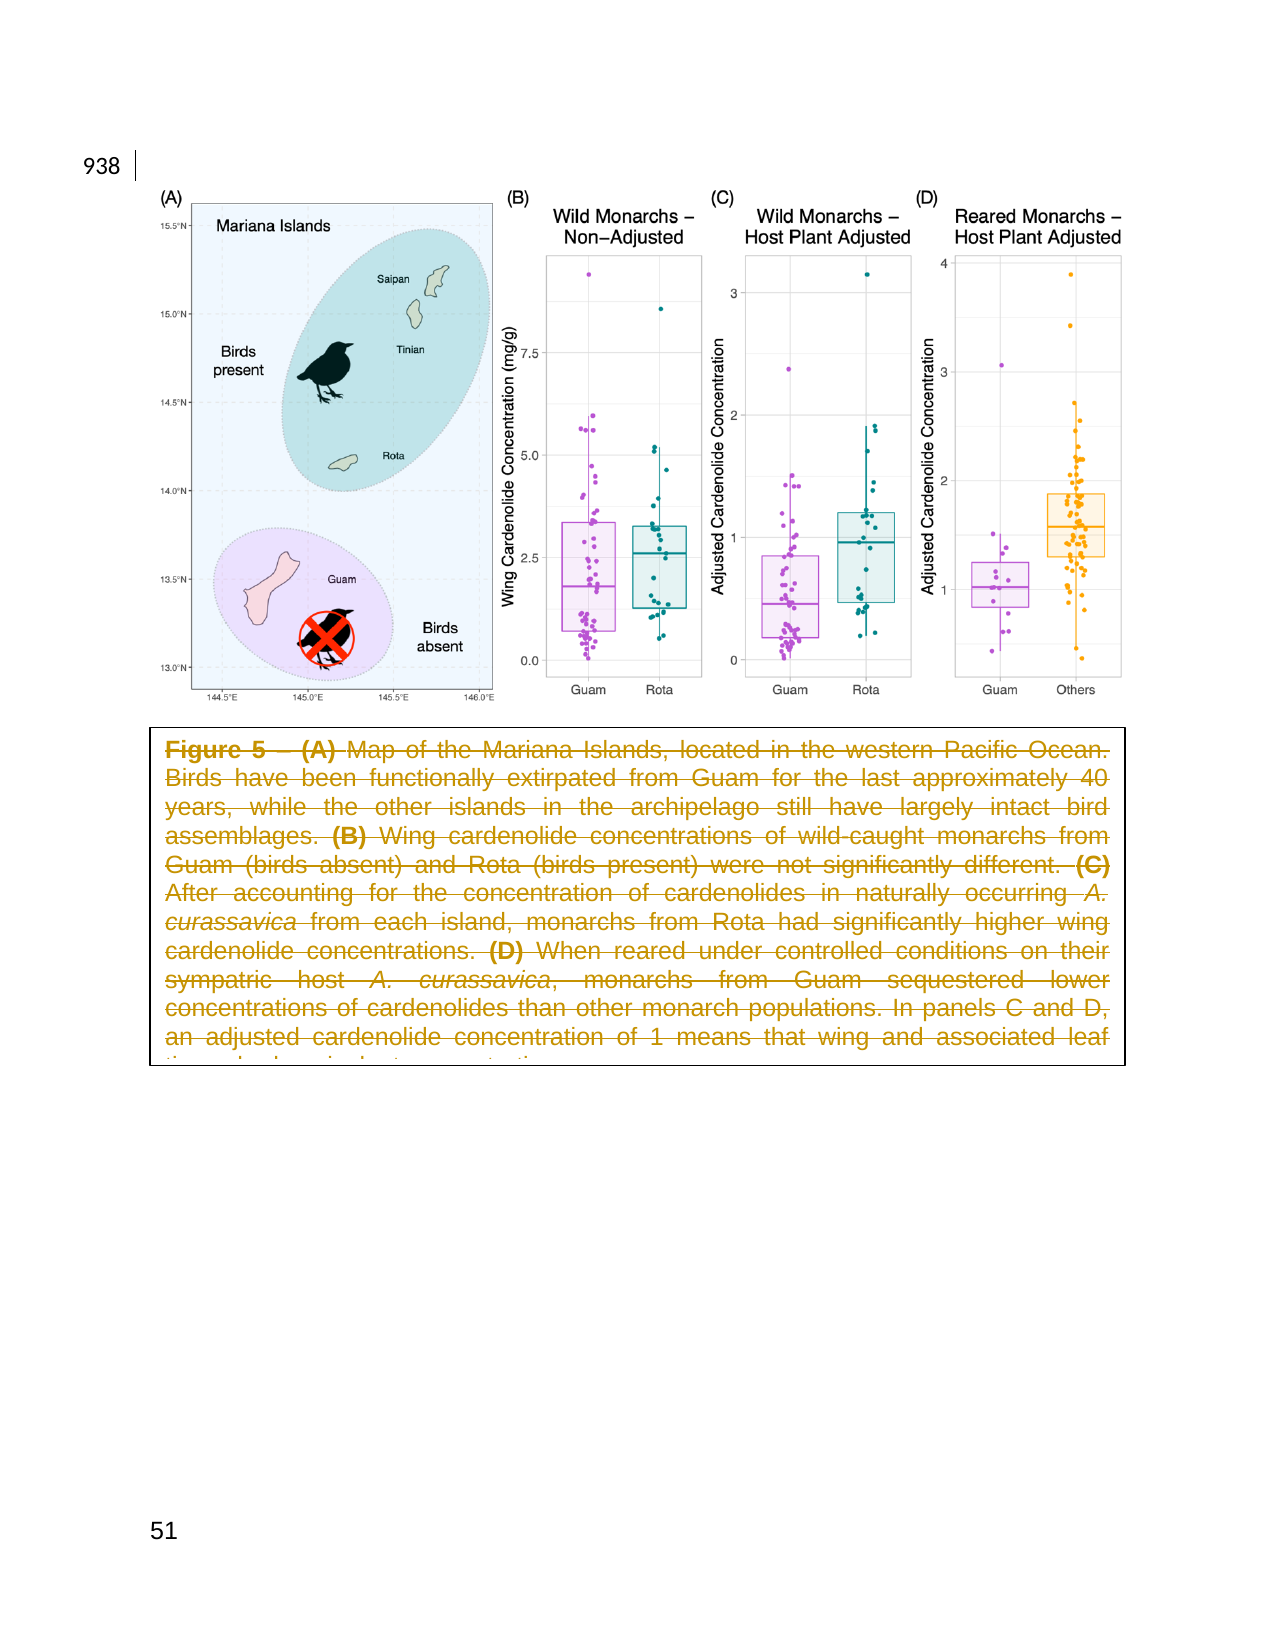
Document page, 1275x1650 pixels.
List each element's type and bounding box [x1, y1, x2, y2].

picture [150, 178, 1126, 727]
